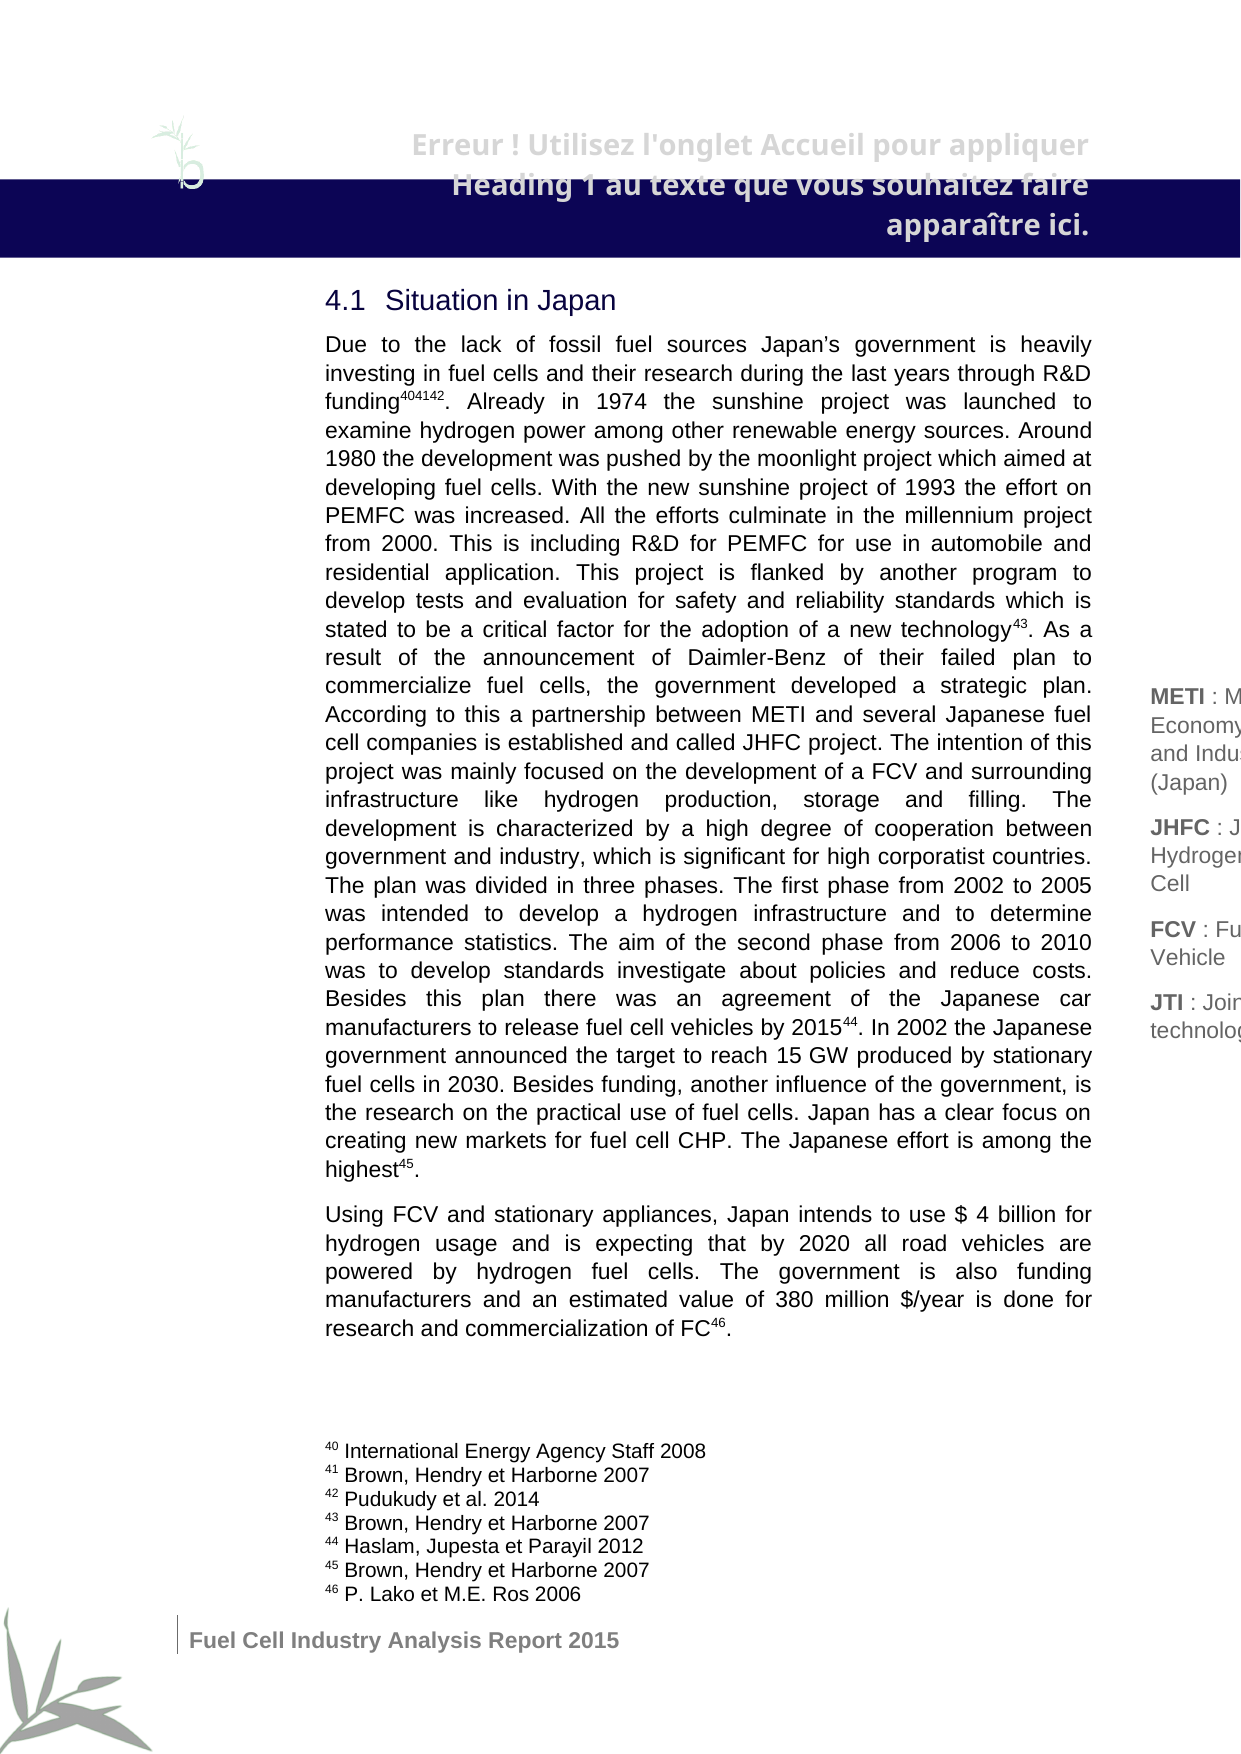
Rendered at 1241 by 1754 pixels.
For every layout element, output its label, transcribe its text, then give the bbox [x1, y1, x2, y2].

text Using FCV and stationary appliances, Japan intends to use $ 4 billion for hydrogen usage and is expecting that by 2020 all road vehicles are powered by hydrogen fuel cells. The government is also funding manufacturers and an estimated value of 380 million $/year is done for research and commercialization of FC. [325, 1201, 1092, 1341]
subtitle Situation in Japan [325, 283, 1092, 316]
text Due to the lack of fossil fuel sources Japan’s government is heavily investing in fuel cells and their research during the last years through R&D funding. Already in 1974 the sunshine project was launched to examine hydrogen power among other renewable energy sources. Around 1980 the development was pushed by the moonlight project which aimed at developing fuel cells. With the new sunshine project of 1993 the effort on PEMFC was increased. All the efforts culminate in the millennium project from 2000. This is including R&D for PEMFC for use in automobile and residential application. This project is flanked by another program to develop tests and evaluation for safety and reliability standards which is stated to be a critical factor for the adoption of a new technology. As a result of the announcement of Daimler-Benz of their failed plan to commercialize fuel cells, the government developed a strategic plan. According to this a partnership between METI and several Japanese fuel cell companies is established and called JHFC project. The intention of this project was mainly focused on the development of a FCV and surrounding infrastructure like hydrogen production, storage and filling. The development is characterized by a high degree of cooperation between government and industry, which is significant for high corporatist countries. The plan was divided in three phases. The first phase from 2002 to 2005 was intended to develop a hydrogen infrastructure and to determine performance statistics. The aim of the second phase from 2006 to 2010 was to develop standards investigate about policies and reduce costs. Besides this plan there was an agreement of the Japanese car manufacturers to release fuel cell vehicles by 2015. In 2002 the Japanese government announced the target to reach 15 GW produced by stationary fuel cells in 2030. Besides funding, another influence of the government, is the research on the practical use of fuel cells. Japan has a clear focus on creating new markets for fuel cell CHP. The Japanese effort is among the highest. [325, 331, 1092, 1182]
picture [0, 1607, 169, 1754]
